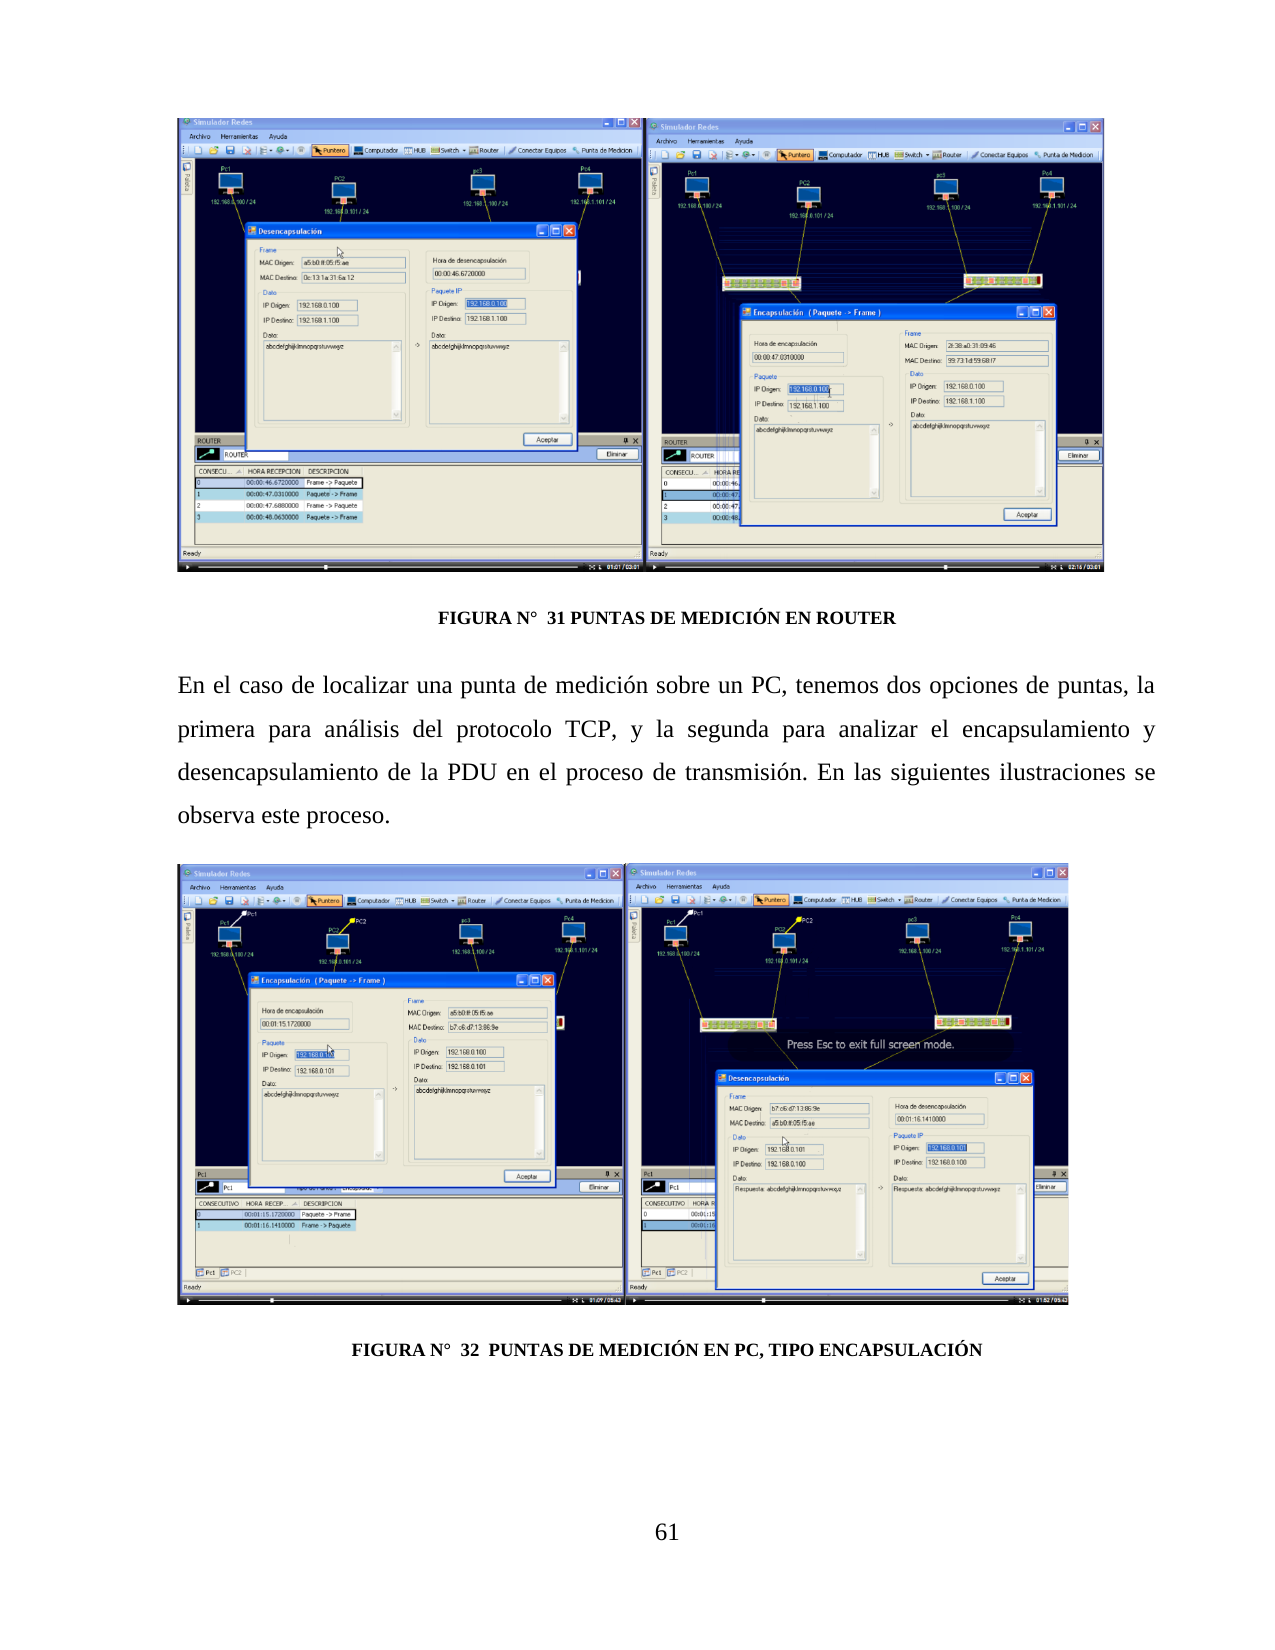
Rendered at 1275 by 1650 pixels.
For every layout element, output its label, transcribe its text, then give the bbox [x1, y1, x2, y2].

picture [177, 863, 1069, 1305]
picture [177, 118, 1105, 572]
text En el caso de localizar una punta de medición sobre un PC, tenemos dos opciones de puntas, la primera para análisis del protocolo TCP, y la segunda para analizar el encapsulamiento y desencapsulamiento de la PDU en el proceso de transmisión. En las siguientes ilustraciones se observa este proceso. [177, 671, 1157, 829]
